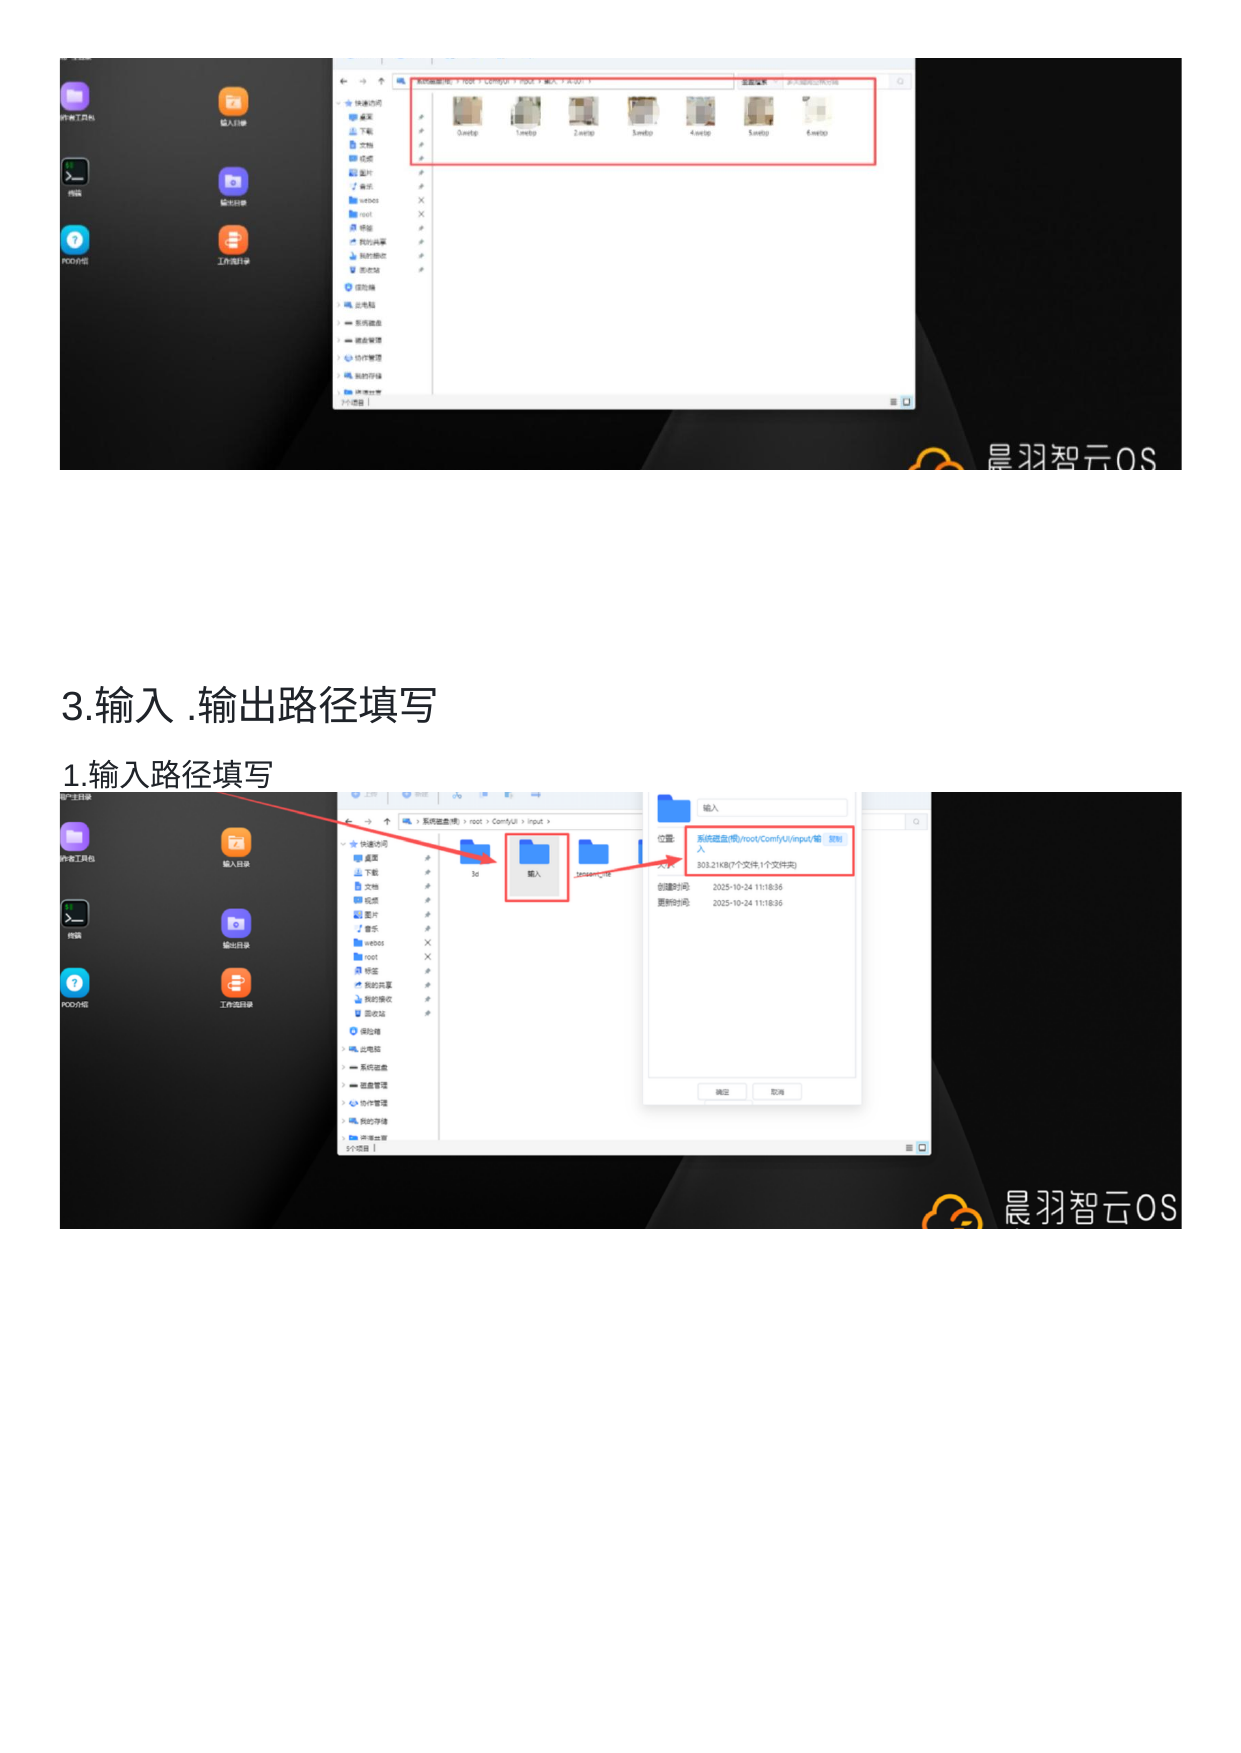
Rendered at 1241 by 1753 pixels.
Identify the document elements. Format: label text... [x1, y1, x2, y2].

text 1.输⼊路径填写 [62, 760, 1182, 792]
picture [59, 58, 1182, 470]
picture [59, 792, 1182, 1229]
text 3.输⼊ .输出路径填写 [61, 686, 1182, 729]
